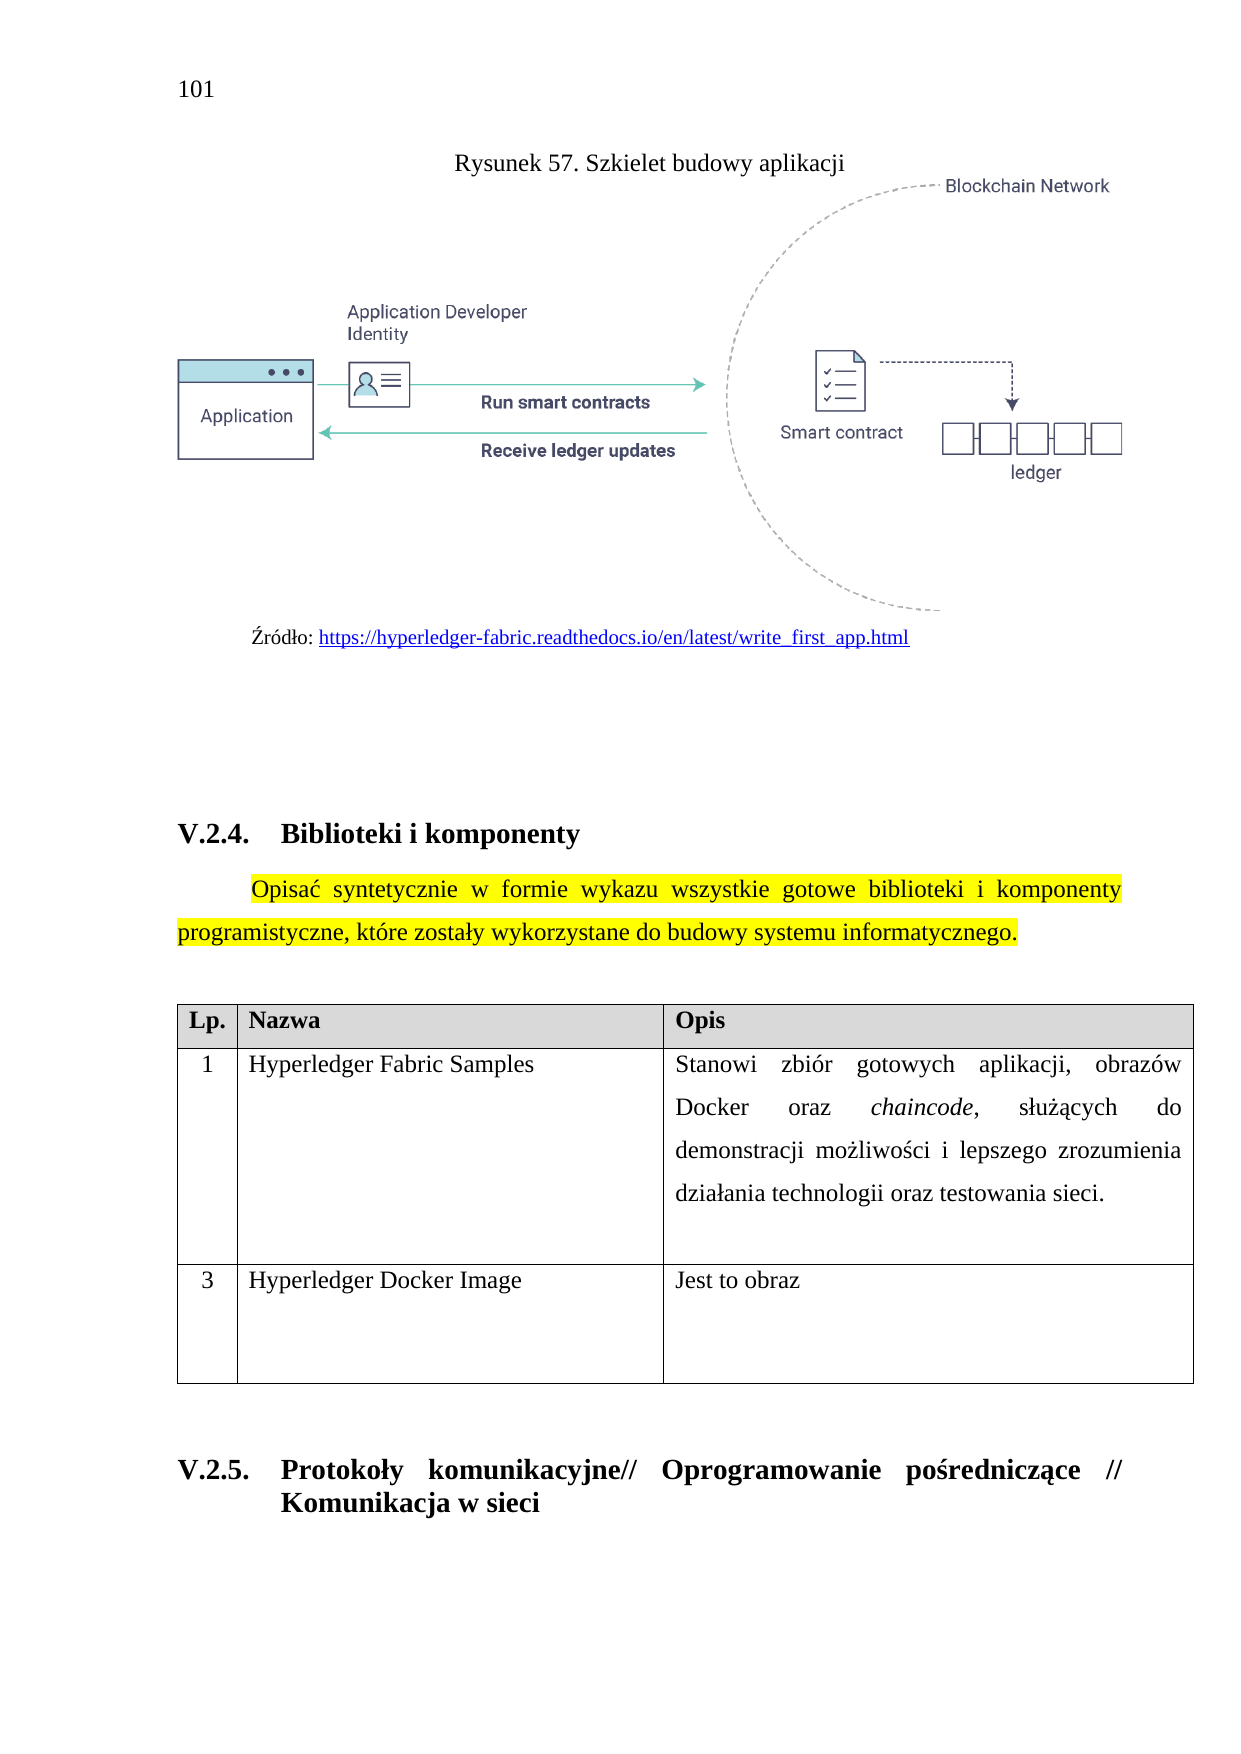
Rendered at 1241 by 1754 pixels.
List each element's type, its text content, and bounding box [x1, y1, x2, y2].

table_cell 1 [178, 1049, 237, 1264]
table_cell Jest to obraz [664, 1265, 1193, 1383]
table_cell 3 [178, 1265, 237, 1383]
text Opisać syntetycznie w formie wykazu wszystkie gotowe biblioteki i komponenty programistyczne, które zostały wykorzystane do budowy systemu informatycznego. [177, 874, 1122, 946]
picture [177, 176, 1123, 611]
table_header Nazwa [238, 1005, 663, 1048]
table_cell Stanowi zbiór gotowych aplikacji, obrazów Docker oraz chaincode, służących do demonstracji możliwości i lepszego zrozumienia działania technologii oraz testowania sieci. [664, 1049, 1193, 1264]
subtitle Protokoły komunikacyjne// Oprogramowanie pośredniczące // Komunikacja w sieci [177, 1452, 1122, 1519]
table_header Opis [664, 1005, 1193, 1048]
subtitle Biblioteki i komponenty [177, 816, 1122, 849]
text Źródło: https://hyperledger-fabric.readthedocs.io/en/latest/write_first_app.html [177, 625, 1122, 649]
text Rysunek 57. Szkielet budowy aplikacji [177, 148, 1122, 176]
table_header Lp. [178, 1005, 237, 1048]
table_cell Hyperledger Fabric Samples [238, 1049, 663, 1264]
table_cell Hyperledger Docker Image [238, 1265, 663, 1383]
